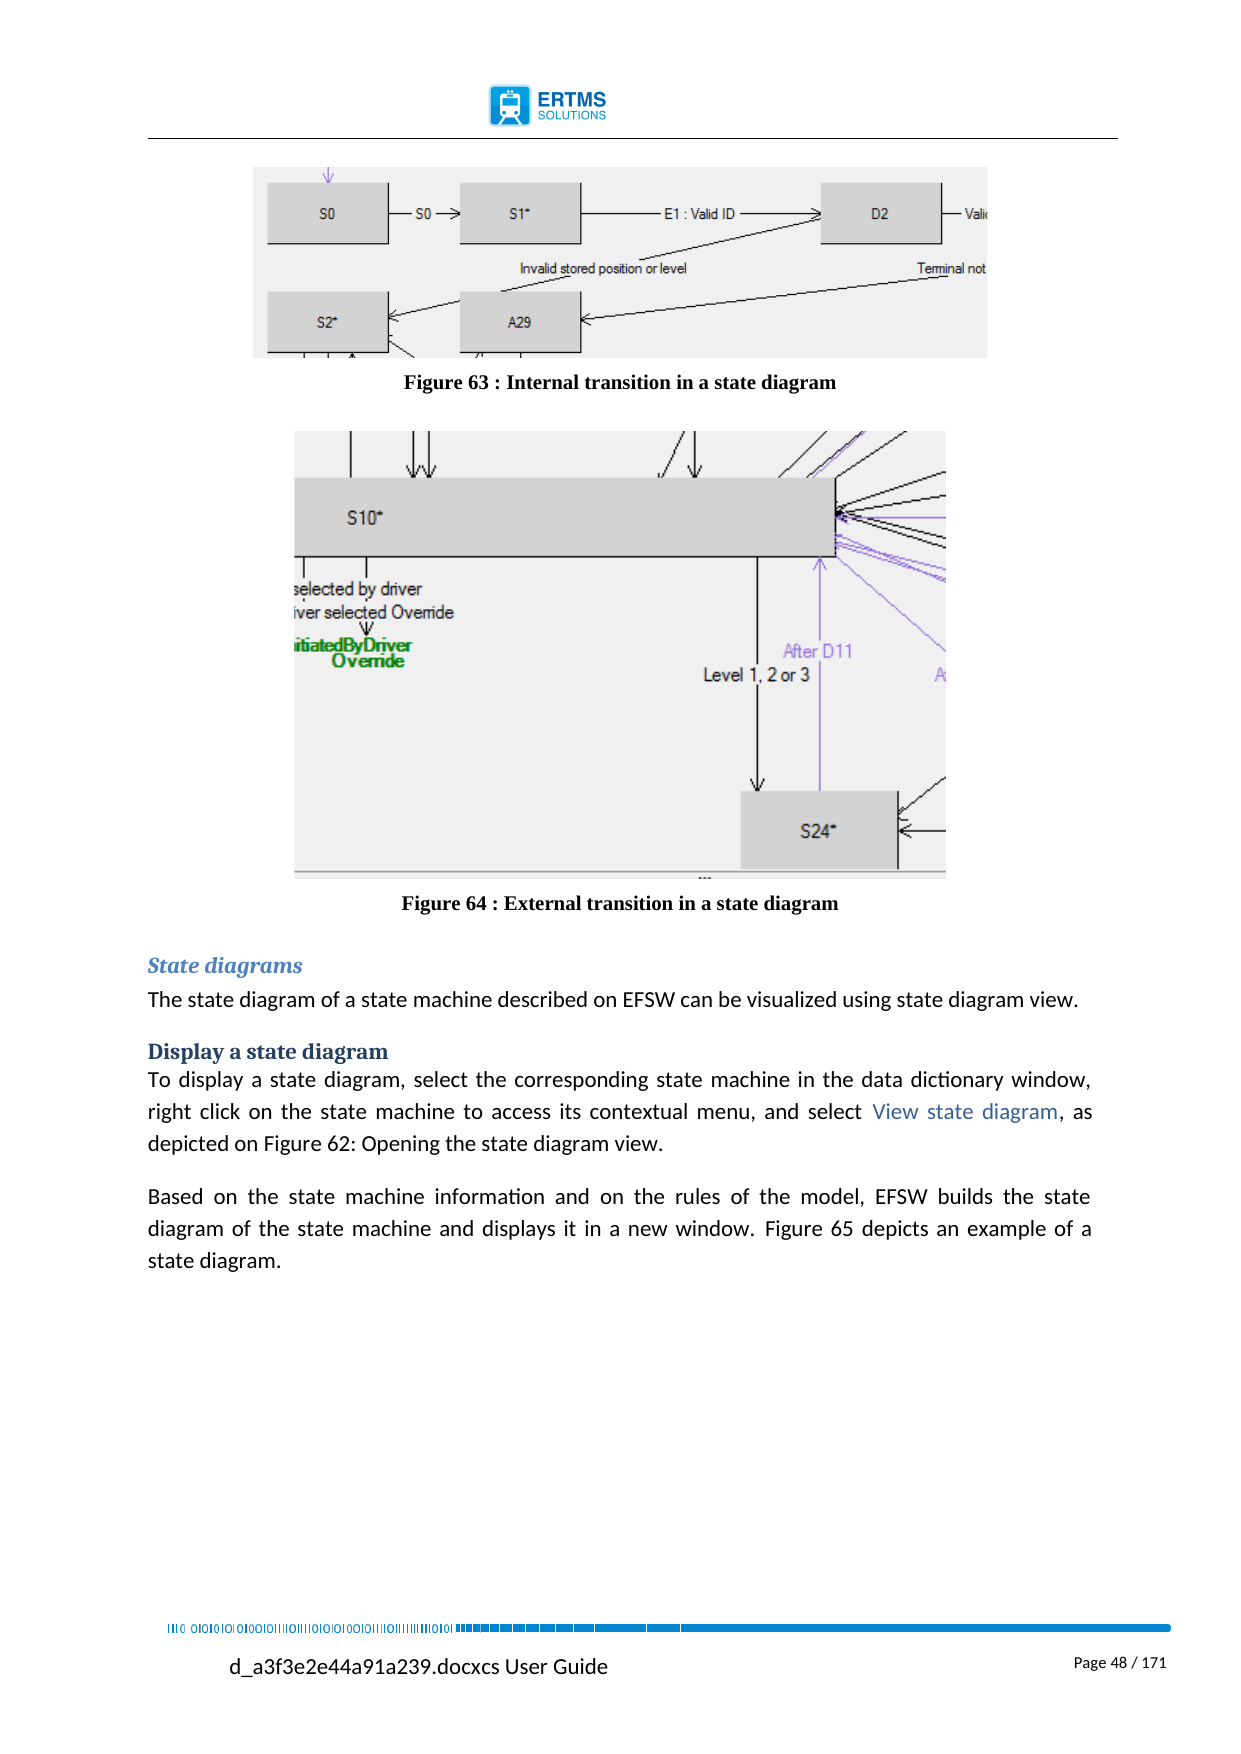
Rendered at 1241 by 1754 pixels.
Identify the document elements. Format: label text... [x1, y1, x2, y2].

picture [477, 73, 617, 138]
text To display a state diagram, select the corresponding state machine in the data dictionary window, right click on the state machine to access its contextual menu, and select View state diagram, as depicted on Figure 62: Opening the state diagram view. [148, 1065, 1093, 1157]
picture [167, 1624, 1171, 1633]
subtitle Display a state diagram [148, 1038, 1093, 1065]
picture [252, 167, 988, 358]
picture [294, 431, 946, 879]
subtitle State diagrams [148, 953, 1093, 979]
text Figure 63 : Internal transition in a state diagram [148, 370, 1093, 394]
text Figure 64 : External transition in a state diagram [148, 891, 1093, 915]
text Based on the state machine information and on the rules of the model, EFSW builds the state diagram of the state machine and displays it in a new window. Figure 65 depicts an example of a state diagram. [148, 1182, 1093, 1275]
text The state diagram of a state machine described on EFSW can be visualized using state diagram view. [148, 986, 1093, 1013]
